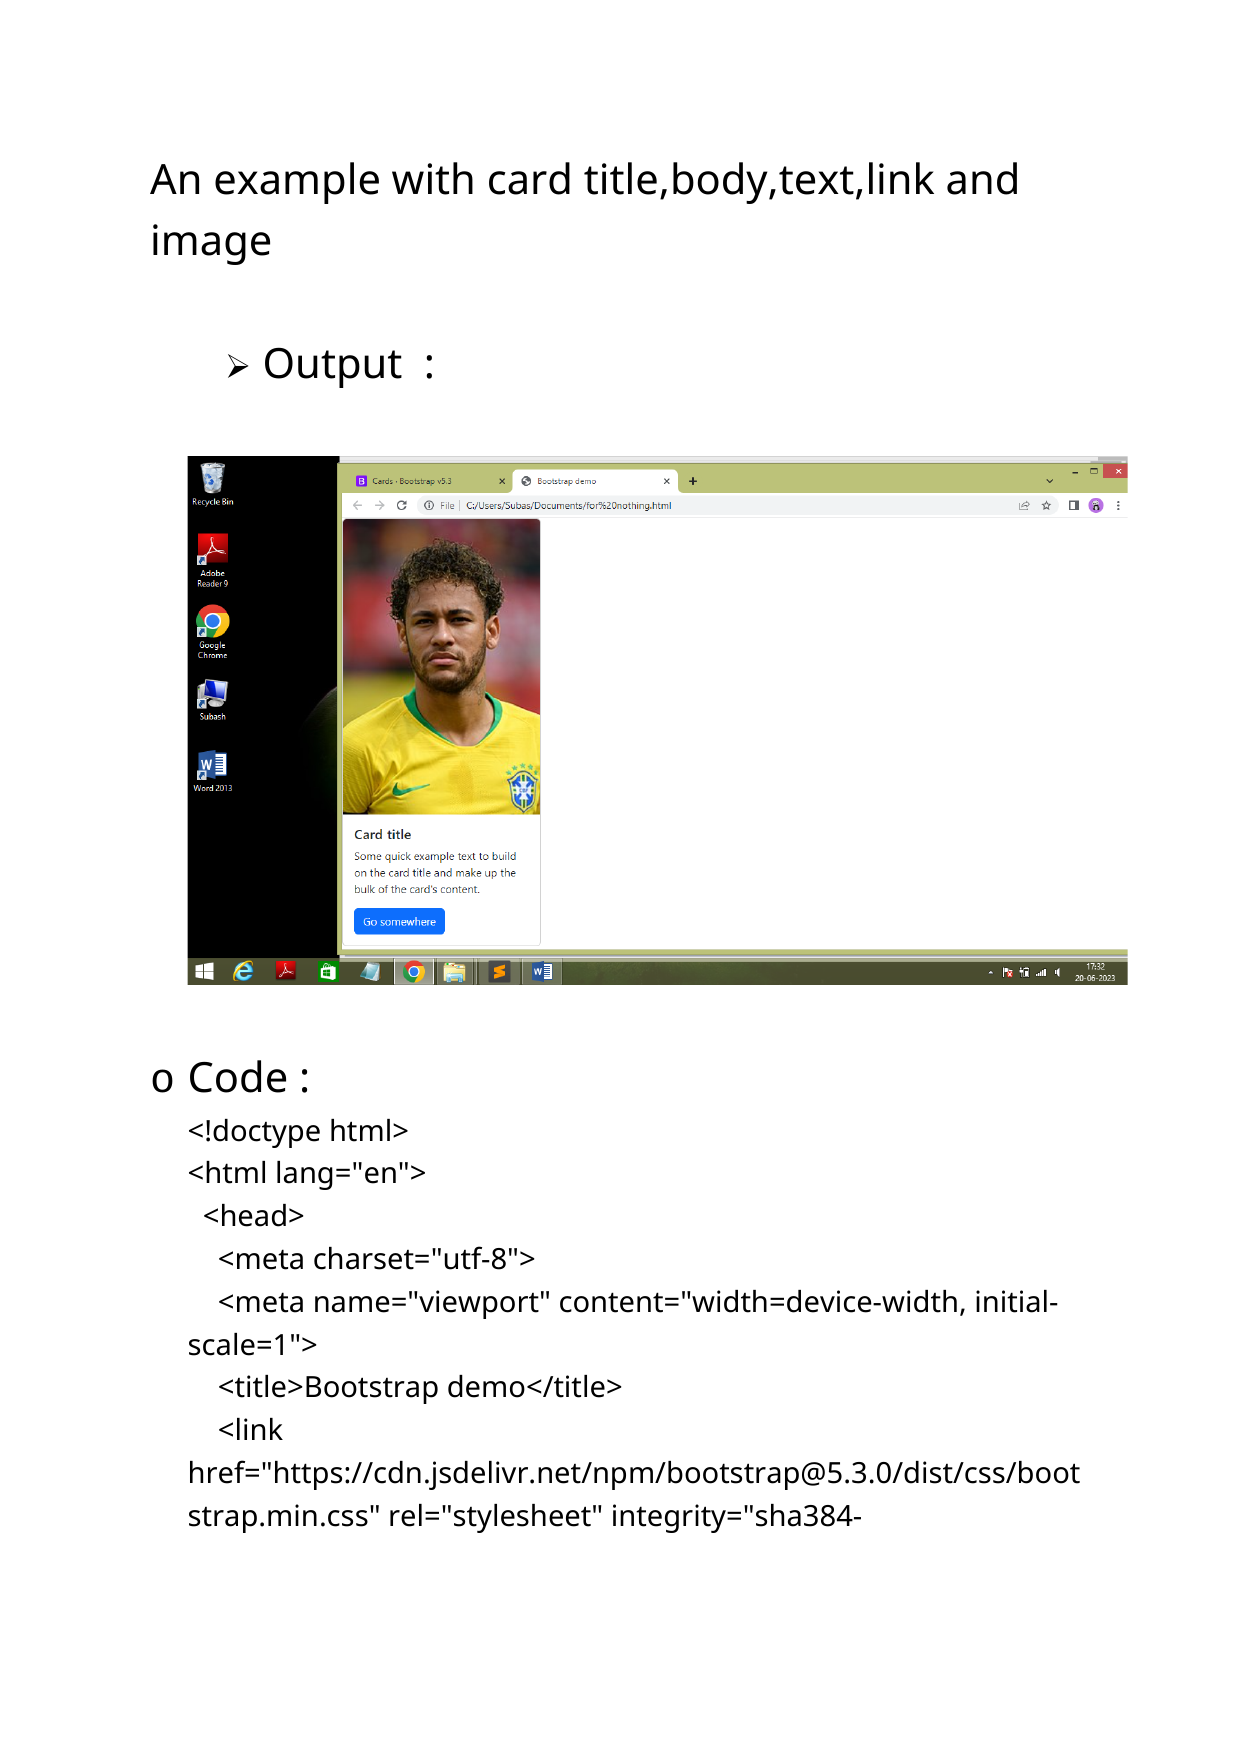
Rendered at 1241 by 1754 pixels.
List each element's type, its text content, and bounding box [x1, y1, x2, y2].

list Output : [225, 334, 1090, 391]
list <head> [187, 1195, 1090, 1235]
list <meta charset="utf-8"> [187, 1238, 1090, 1278]
list <meta name="viewport" content="width=device-width, initial-scale=1"> [187, 1281, 1090, 1363]
picture [187, 456, 1128, 985]
list <html lang="en"> [187, 1153, 1090, 1192]
list An example with card title,body,text,link and image [150, 150, 1090, 268]
list Code : [150, 1048, 1090, 1105]
list <!doctype html> [187, 1110, 1090, 1149]
list <title>Bootstrap demo</title> [187, 1367, 1090, 1406]
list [187, 1409, 1090, 1535]
